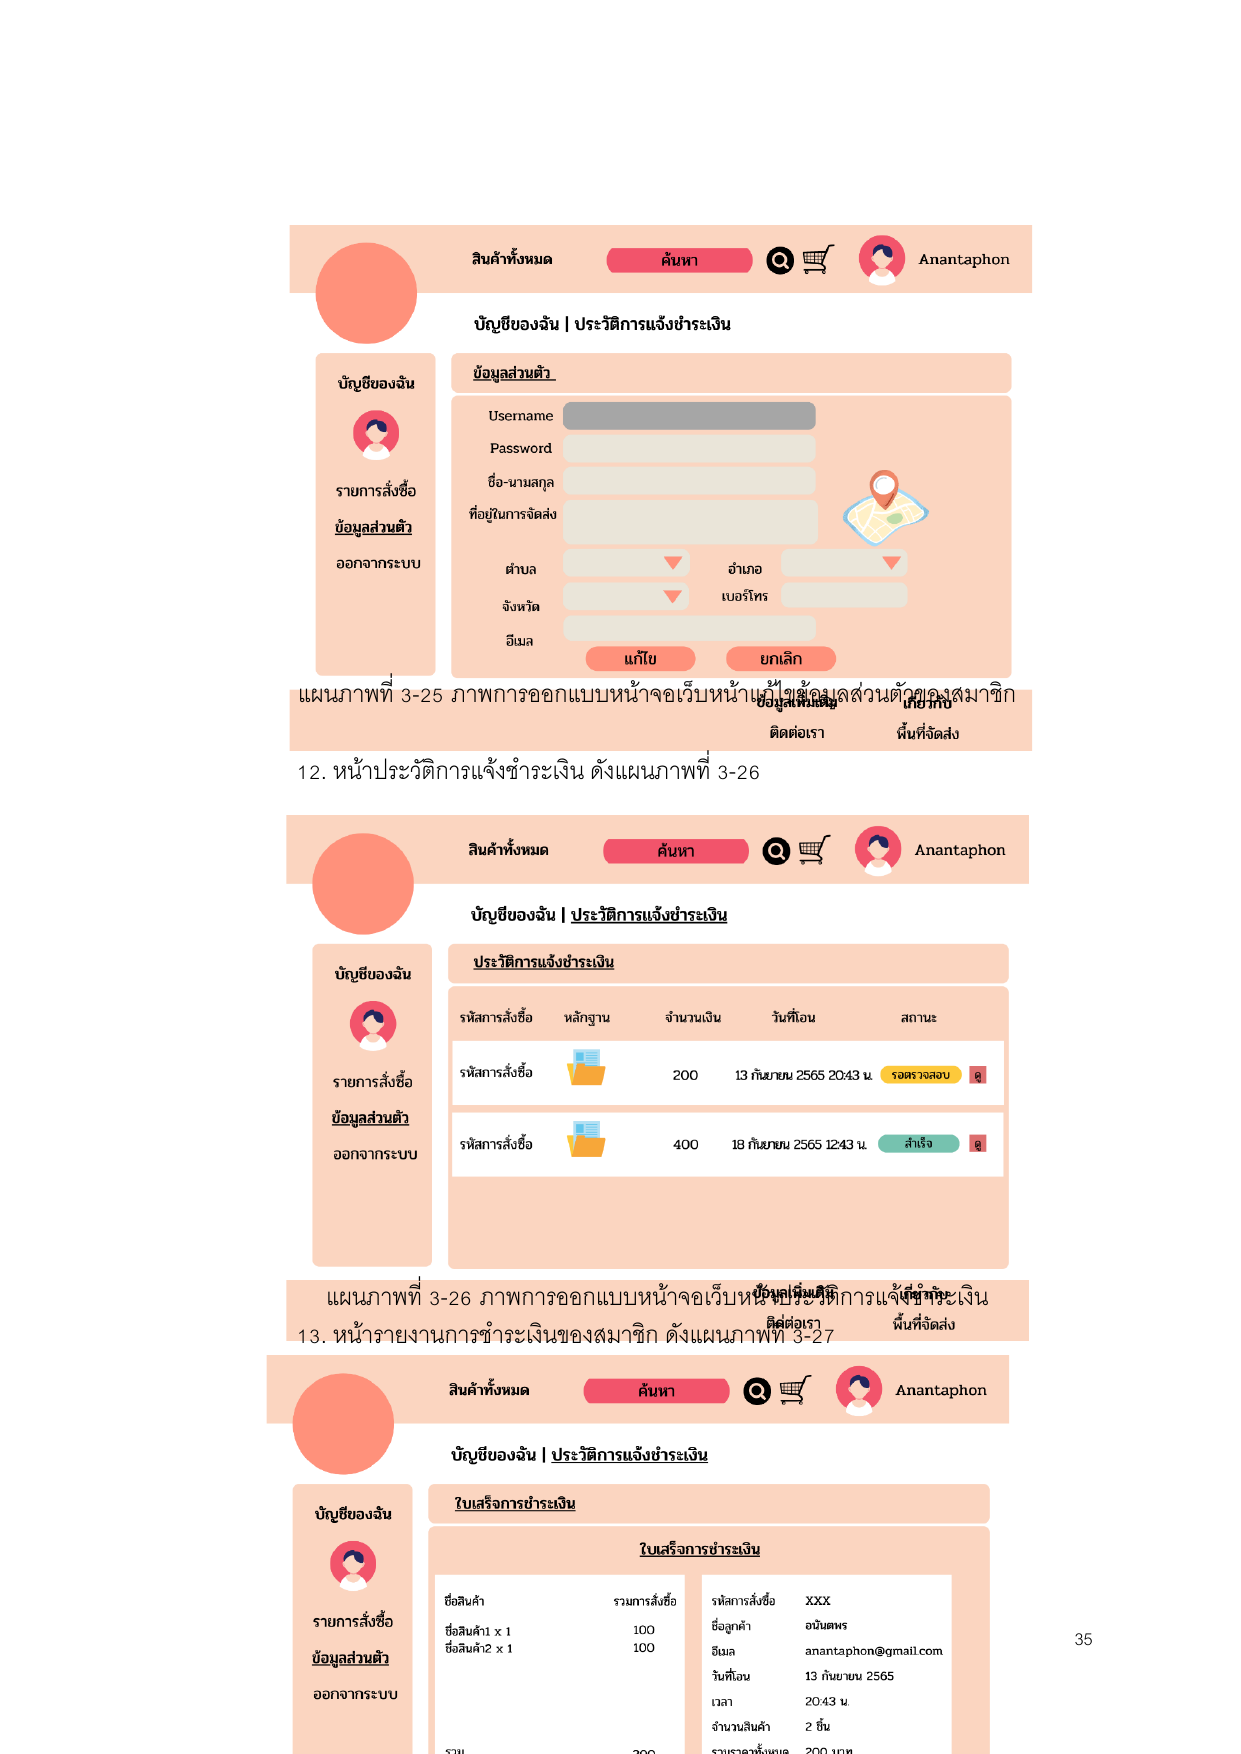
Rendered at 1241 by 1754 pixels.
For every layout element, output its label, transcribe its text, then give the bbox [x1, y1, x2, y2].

text 13. หน้ารายงานการชำระเงินของสมาชิก ดังแผนภาพที่ 3-27 [221, 1314, 1092, 1352]
text 12. หน้าประวัติการแจ้งชำระเงิน ดังแผนภาพที่ 3-26 [221, 749, 1092, 788]
text แผนภาพที่ 3-25 ภาพการออกแบบหน้าจอเว็บหน้าแก้ไขข้อมูลส่วนตัวของสมาชิก [221, 673, 1092, 711]
picture [289, 225, 1033, 673]
picture [286, 815, 1029, 1276]
picture [266, 1355, 1010, 1754]
picture [289, 711, 1033, 749]
text แผนภาพที่ 3-26 ภาพการออกแบบหน้าจอเว็บหน้าประวัติการแจ้งชำระเงิน [221, 1276, 1092, 1314]
